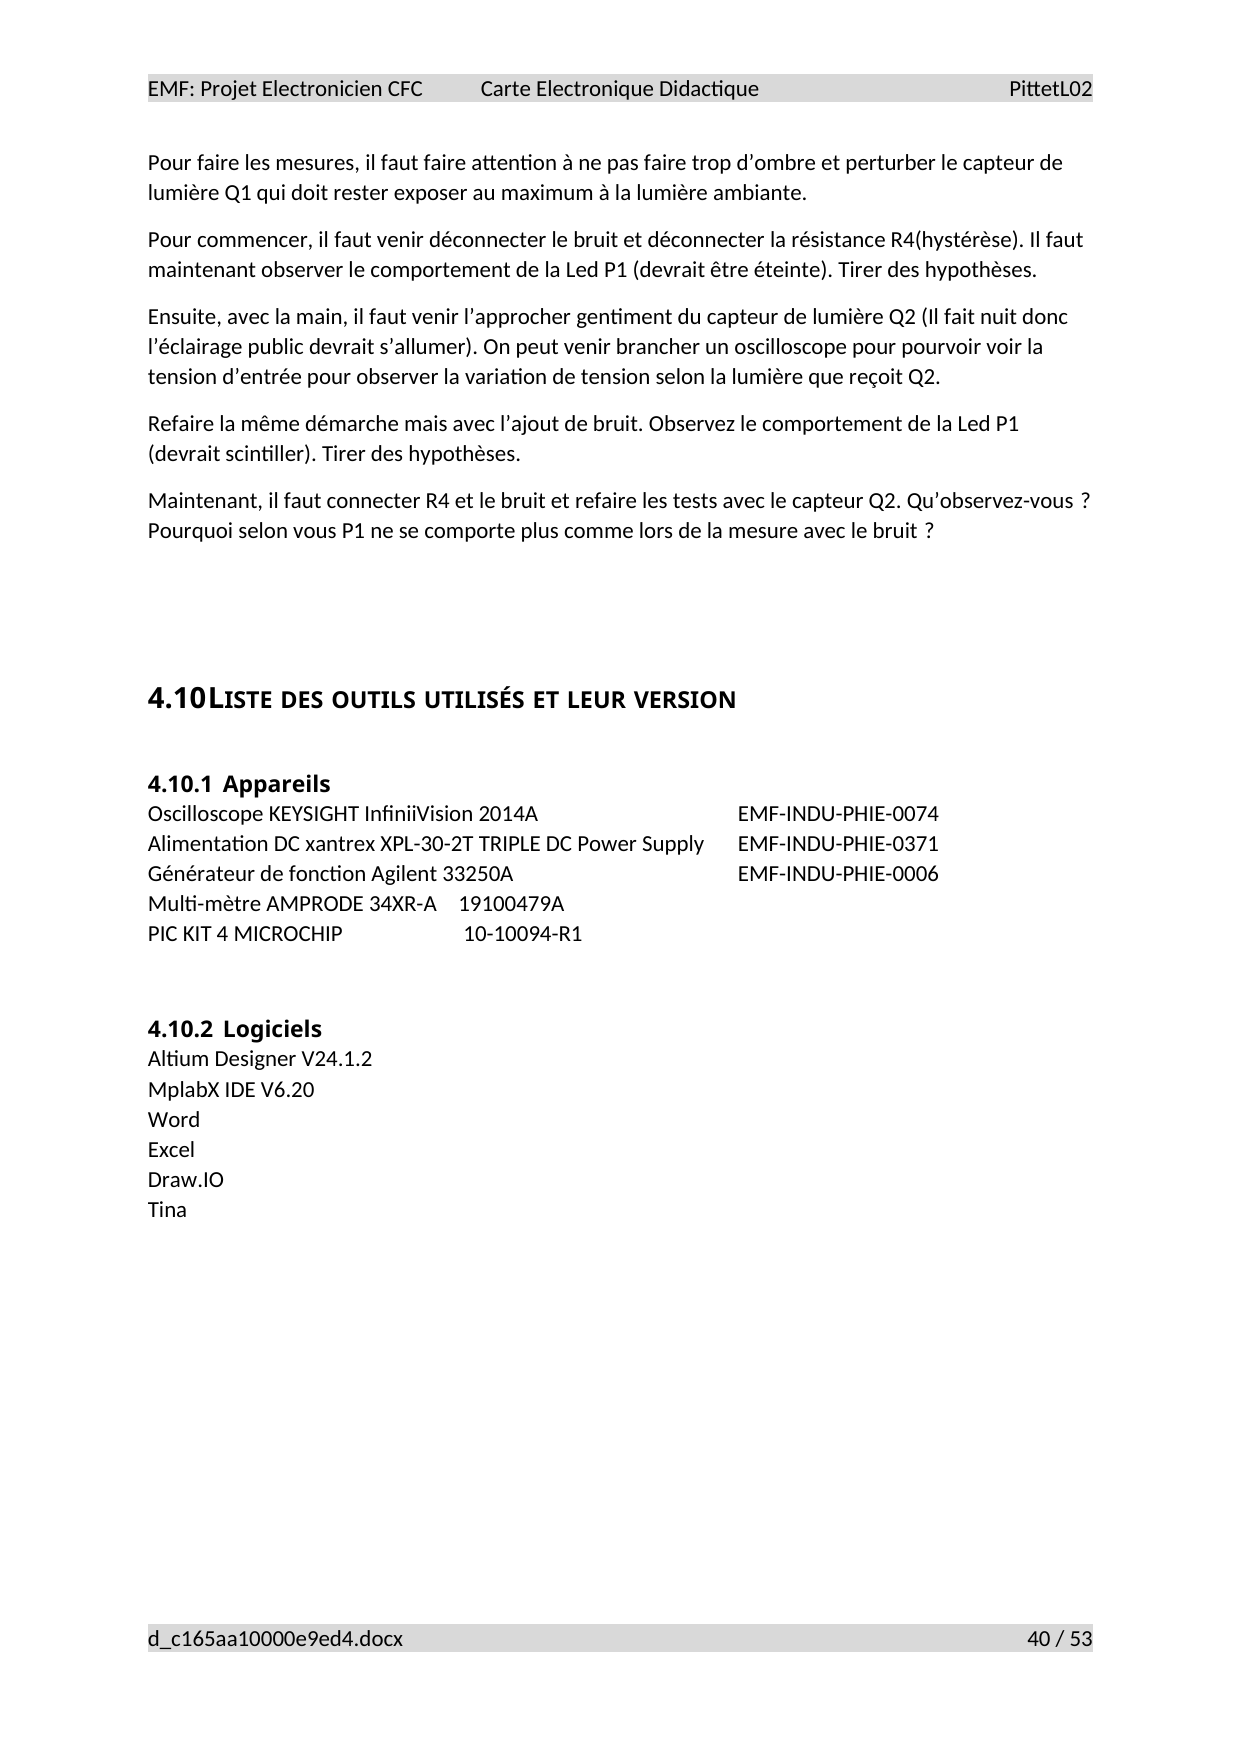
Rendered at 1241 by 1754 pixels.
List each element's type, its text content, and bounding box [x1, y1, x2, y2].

text Maintenant, il faut connecter R4 et le bruit et refaire les tests avec le capteur Q2. Qu’observez-vous ? Pourquoi selon vous P1 ne se comporte plus comme lors de la mesure avec le bruit ? [148, 486, 1093, 544]
text Refaire la même démarche mais avec l’ajout de bruit. Observez le comportement de la Led P1 (devrait scintiller). Tirer des hypothèses. [148, 409, 1093, 467]
text Pour faire les mesures, il faut faire attention à ne pas faire trop d’ombre et perturber le capteur de lumière Q1 qui doit rester exposer au maximum à la lumière ambiante. [148, 148, 1093, 206]
subtitle Appareils [148, 767, 1093, 799]
text Pour commencer, il faut venir déconnecter le bruit et déconnecter la résistance R4(hystérèse). Il faut maintenant observer le comportement de la Led P1 (devrait être éteinte). Tirer des hypothèses. [148, 225, 1093, 283]
subtitle Logiciels [148, 1013, 1093, 1044]
subtitle Liste des outils utilisés et leur version [148, 678, 1093, 717]
text Altium Designer V24.1.2 MplabX IDE V6.20 Word Excel Draw.IO Tina [148, 1044, 1093, 1224]
text Oscilloscope KEYSIGHT InfiniiVision 2014A EMF-INDU-PHIE-0074 Alimentation DC xantrex XPL-30-2T TRIPLE DC Power Supply EMF-INDU-PHIE-0371 Générateur de fonction Agilent 33250A EMF-INDU-PHIE-0006 Multi-mètre AMPRODE 34XR-A 19100479A PIC KIT 4 MICROCHIP 10-10094-R1 [148, 799, 1093, 948]
text Ensuite, avec la main, il faut venir l’approcher gentiment du capteur de lumière Q2 (Il fait nuit donc l’éclairage public devrait s’allumer). On peut venir brancher un oscilloscope pour pourvoir voir la tension d’entrée pour observer la variation de tension selon la lumière que reçoit Q2. [148, 302, 1093, 390]
